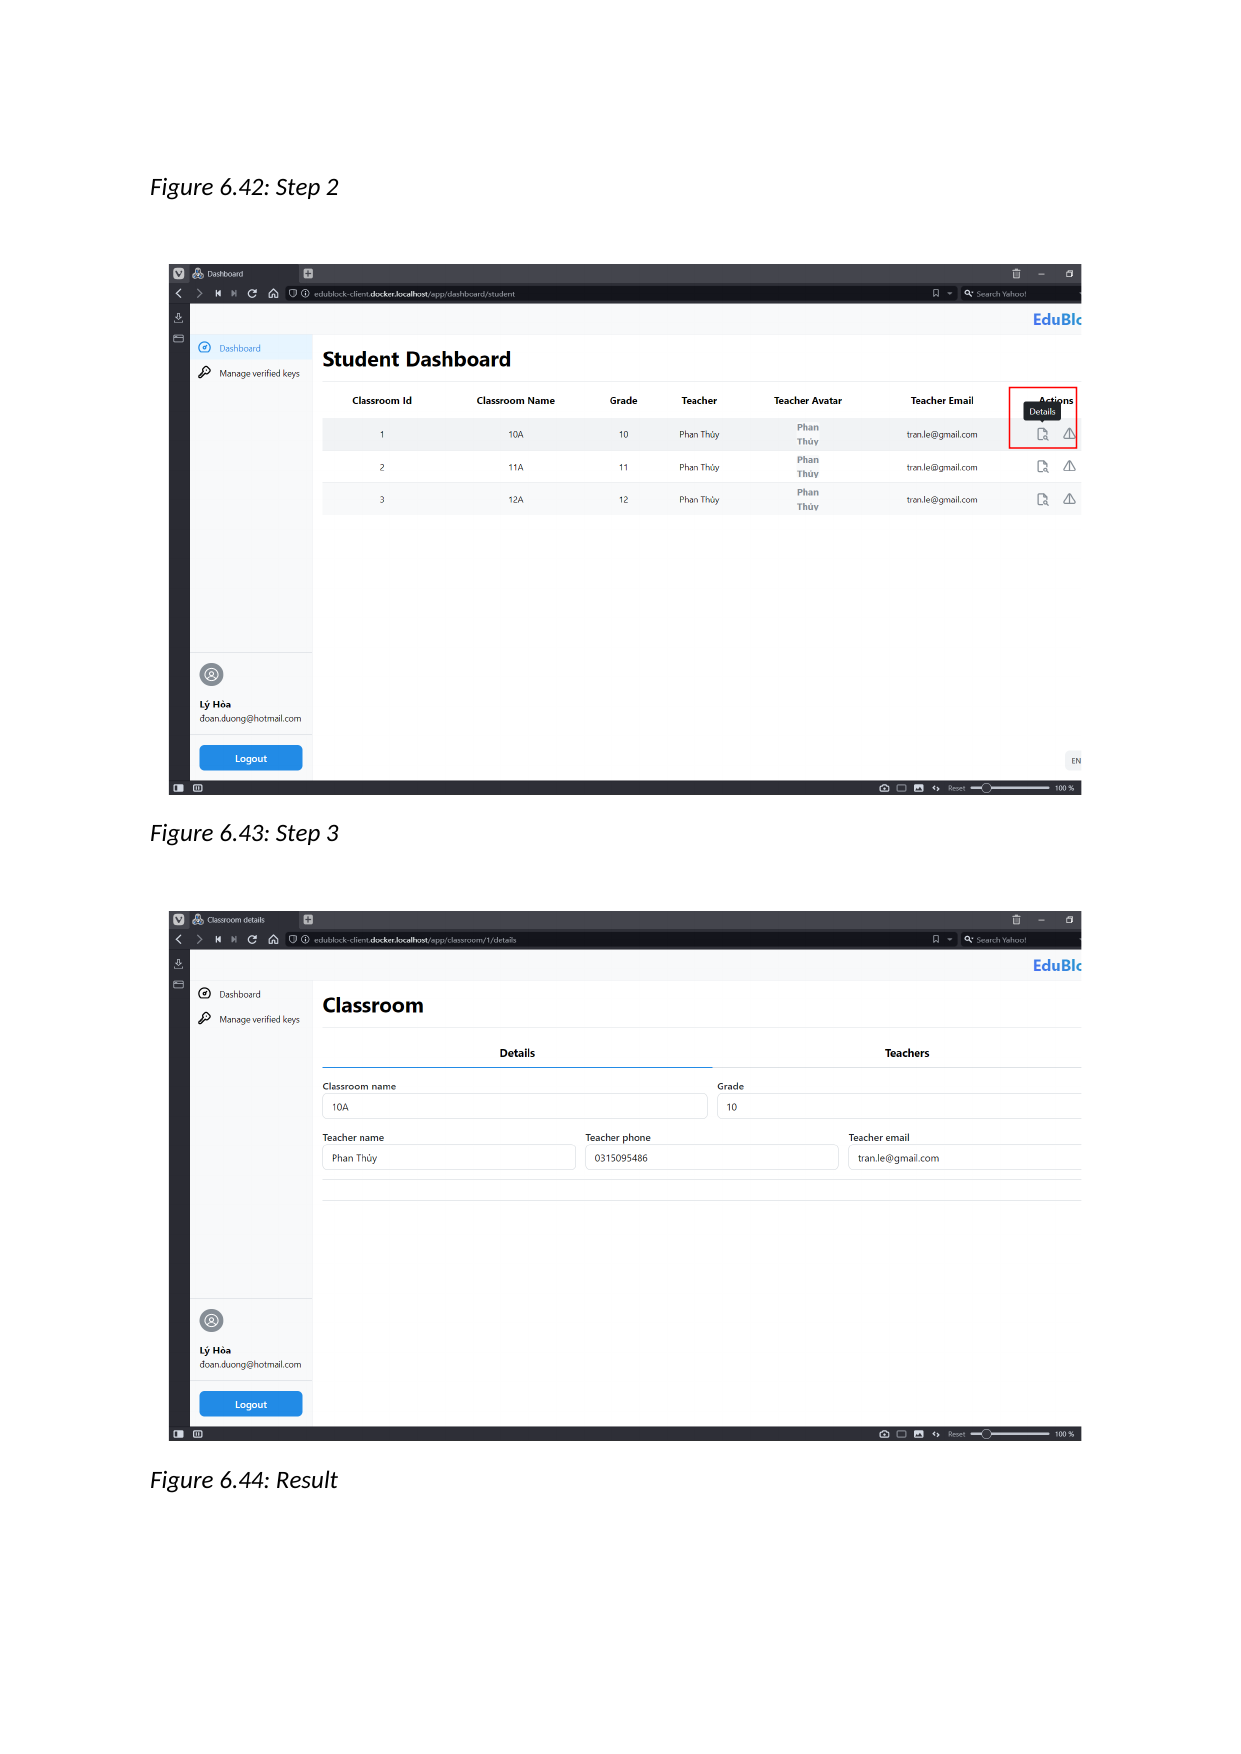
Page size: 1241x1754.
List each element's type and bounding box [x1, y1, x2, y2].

picture [168, 911, 1082, 1441]
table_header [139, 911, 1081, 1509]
picture [168, 264, 1082, 795]
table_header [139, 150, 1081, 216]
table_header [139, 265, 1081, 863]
